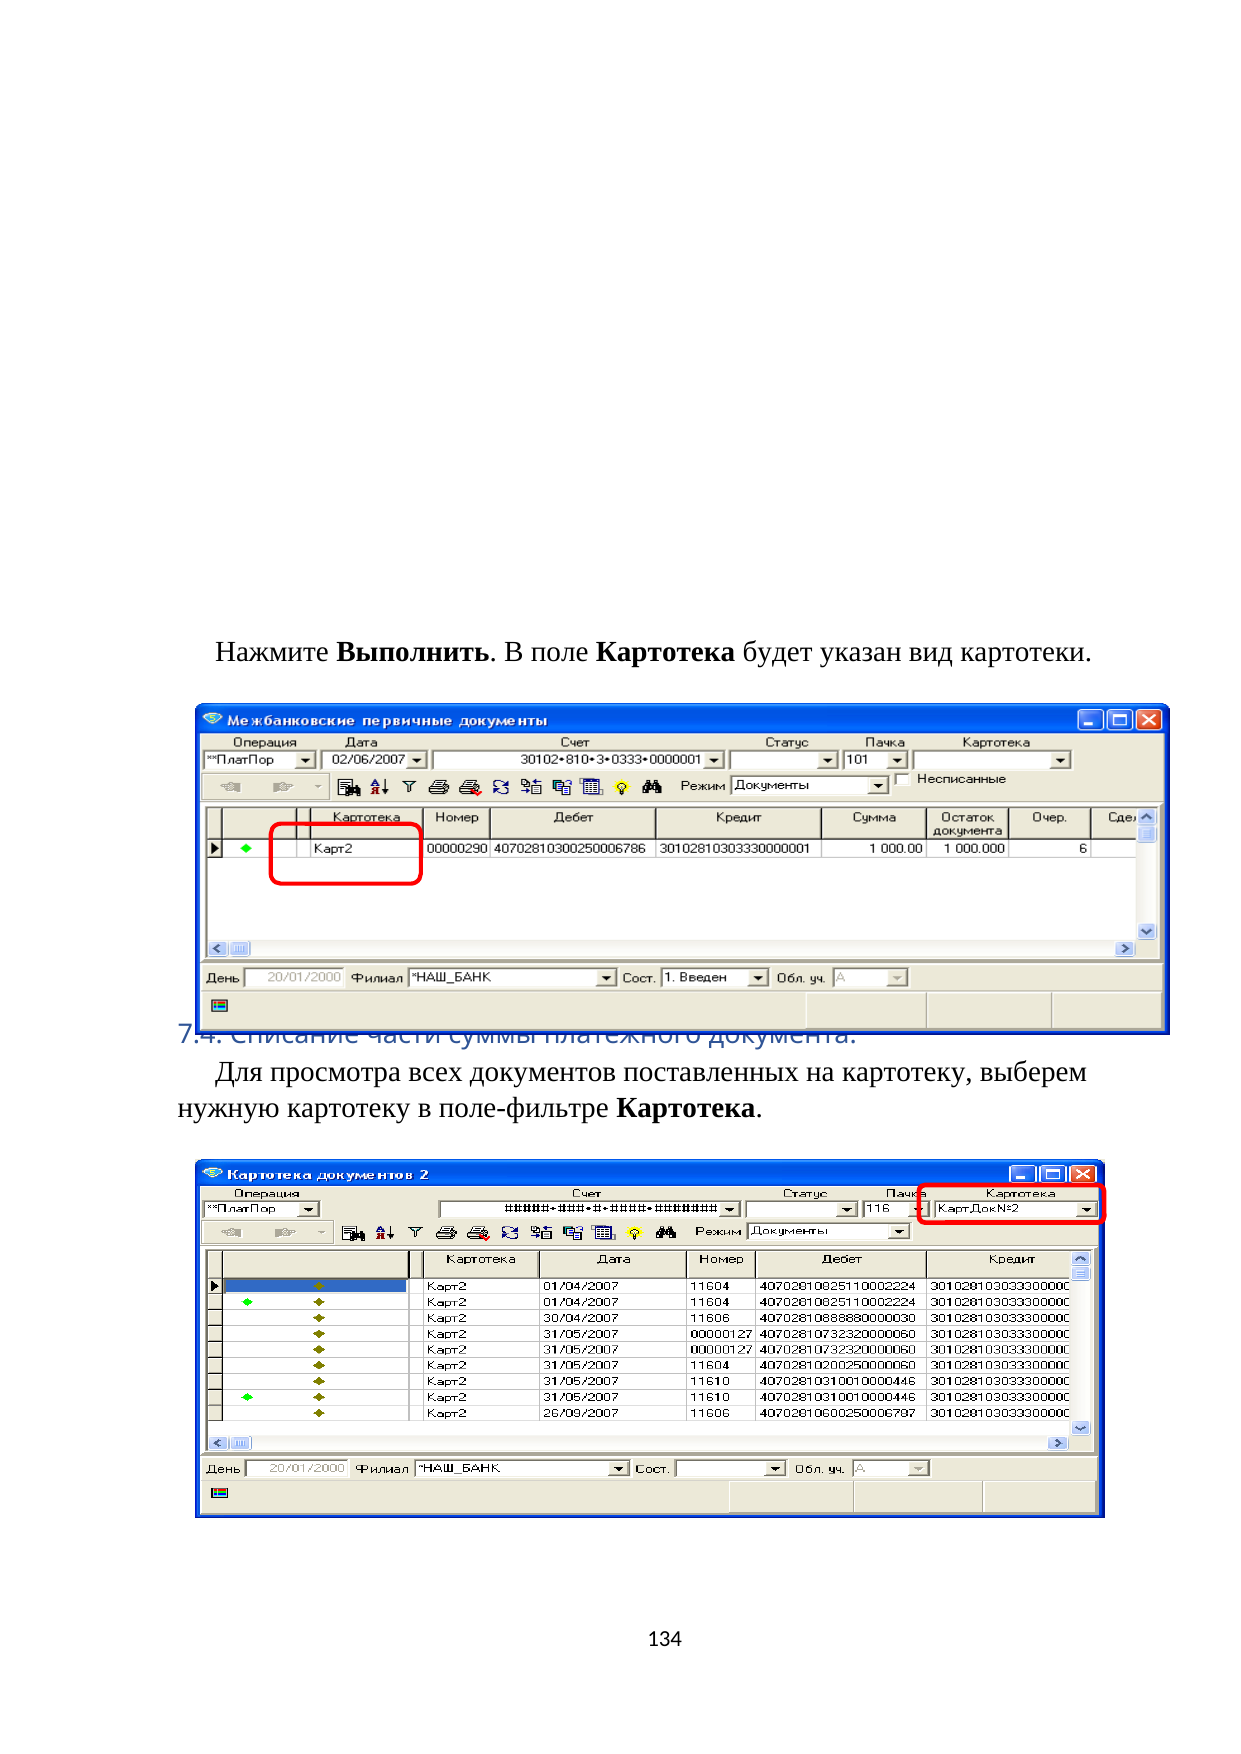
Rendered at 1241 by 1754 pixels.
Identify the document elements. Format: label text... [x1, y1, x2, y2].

subtitle 7.4. Списание части суммы платежного документа. [177, 1015, 1152, 1052]
picture [195, 1159, 1105, 1518]
text Нажмите Выполнить. В поле Картотека будет указан вид картотеки. [177, 634, 1152, 667]
text Для просмотра всех документов поставленных на картотеку, выберем нужную картотеку в поле-фильтре Картотека. [177, 1054, 1152, 1124]
picture [922, 1188, 1101, 1220]
picture [195, 703, 1170, 1035]
